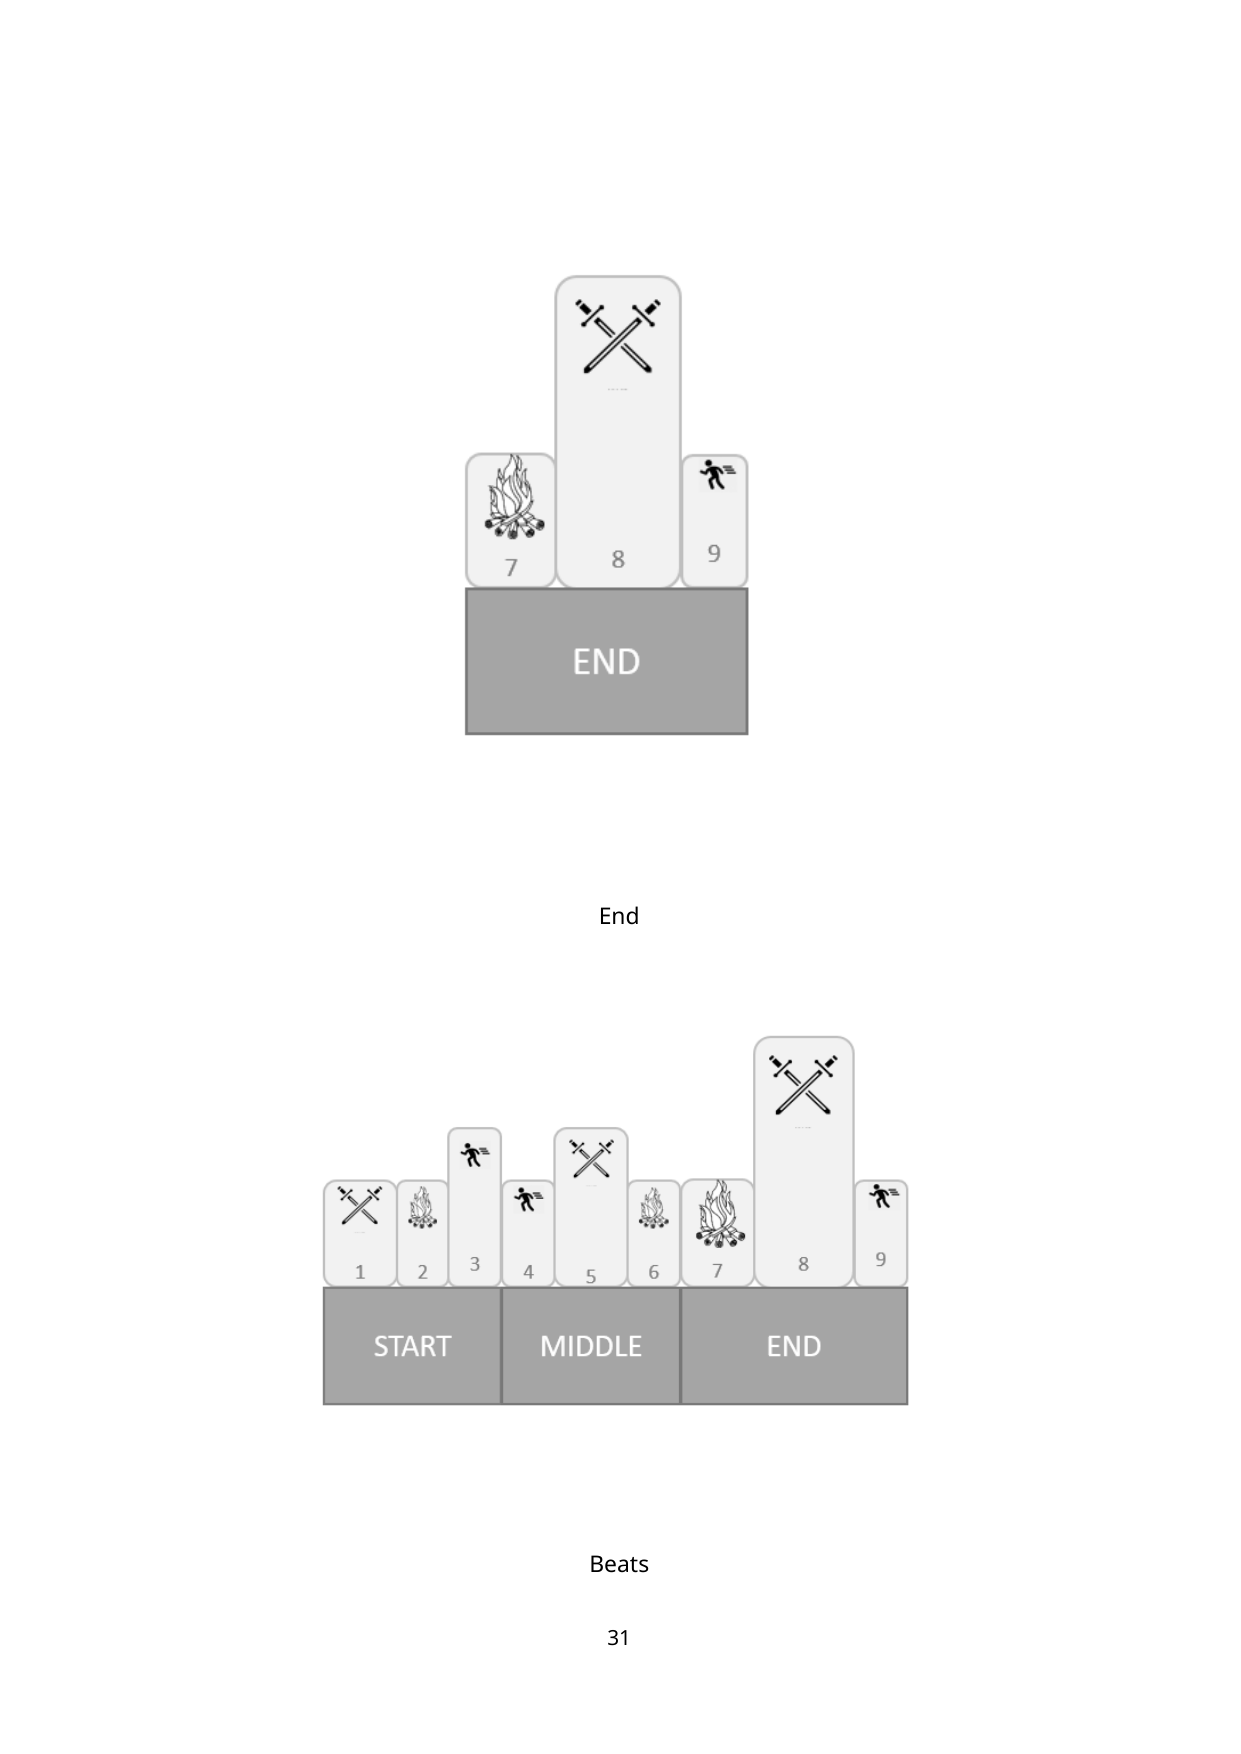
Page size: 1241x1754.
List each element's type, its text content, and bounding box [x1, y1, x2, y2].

text End [148, 900, 1090, 931]
text Beats [148, 1548, 1090, 1580]
